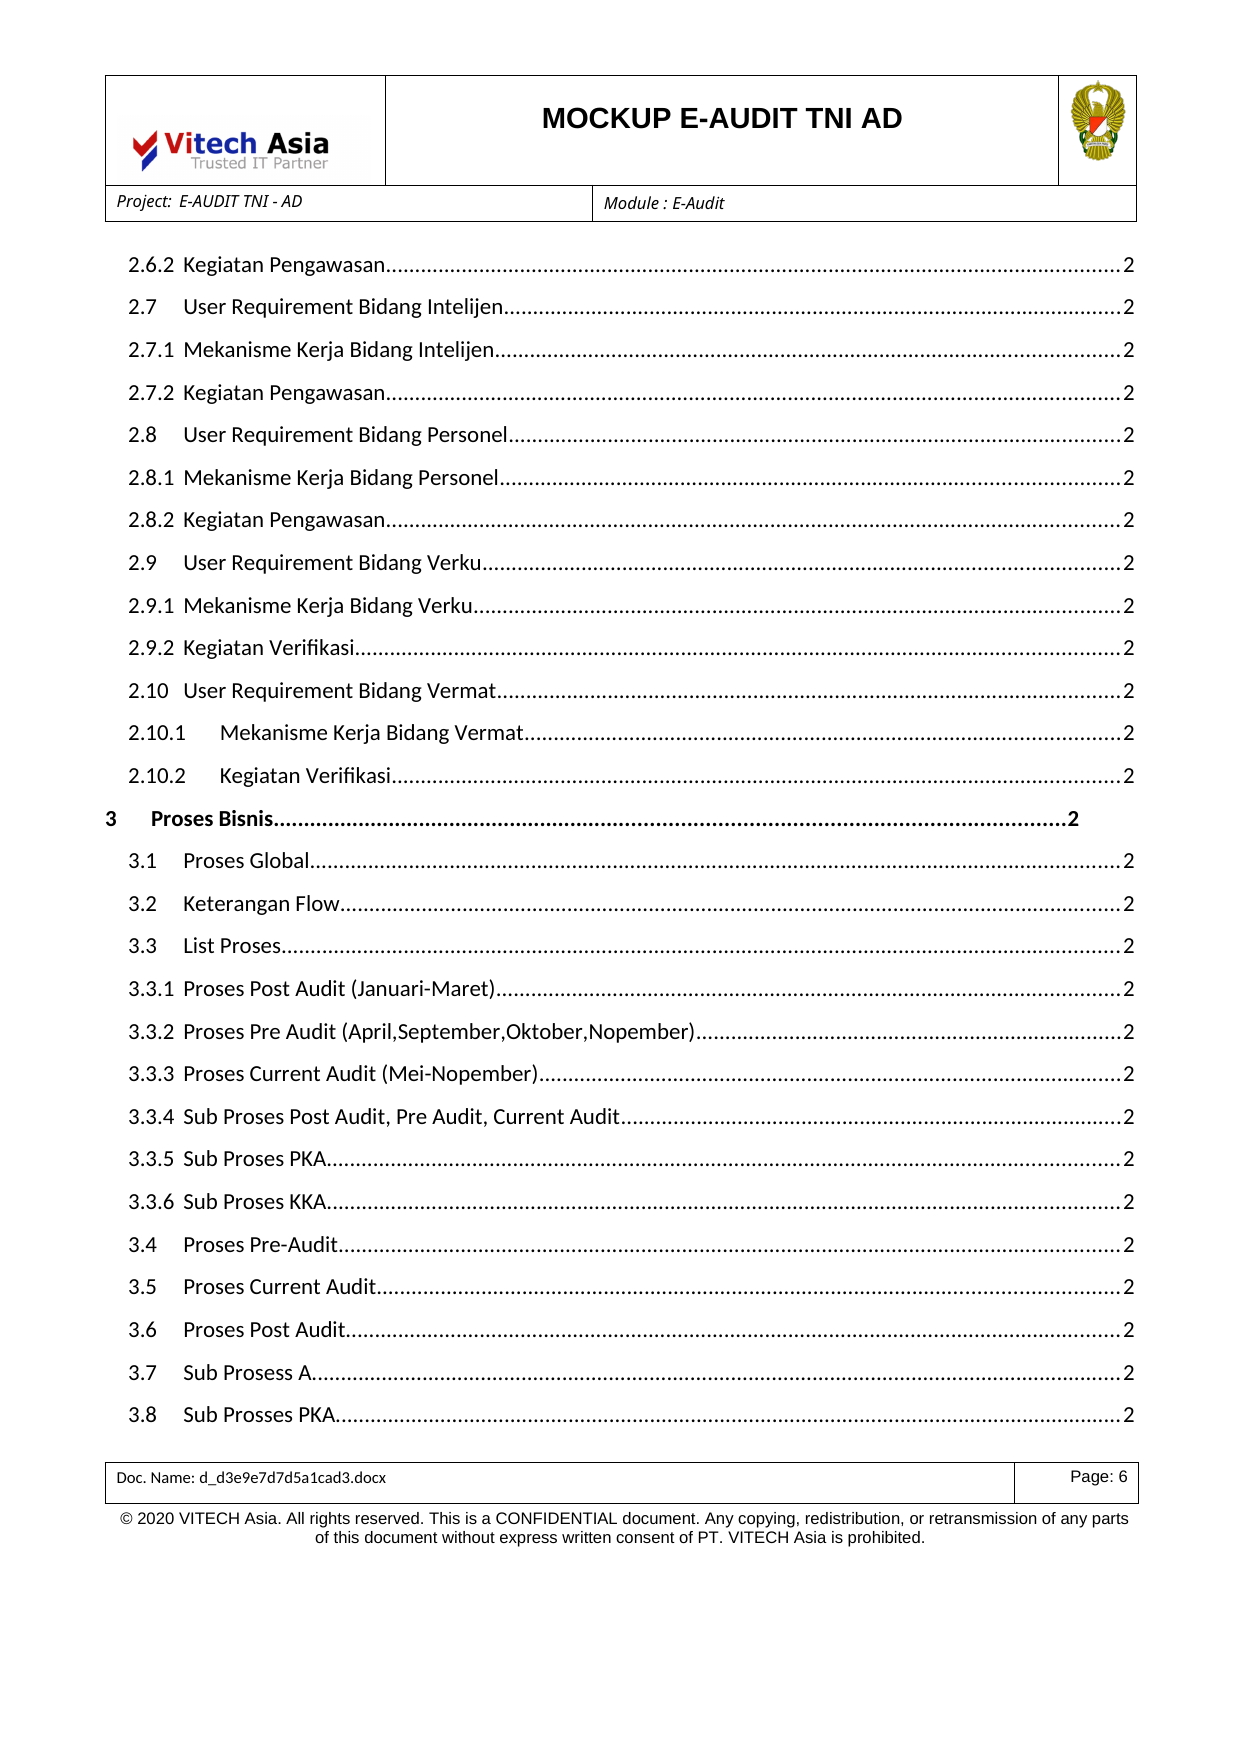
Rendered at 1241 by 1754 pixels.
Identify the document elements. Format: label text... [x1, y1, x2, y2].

text 2.7 User Requirement Bidang Intelijen 2 [128, 292, 1135, 321]
text 3.6 Proses Post Audit 2 [128, 1315, 1135, 1343]
text 3.5 Proses Current Audit 2 [128, 1272, 1135, 1300]
text 3.3.1 Proses Post Audit (Januari-Maret) 2 [128, 974, 1135, 1002]
text 3.3.5 Sub Proses PKA 2 [128, 1144, 1135, 1173]
text 2.9.1 Mekanisme Kerja Bidang Verku 2 [128, 591, 1135, 619]
text 2.10 User Requirement Bidang Vermat 2 [128, 676, 1135, 704]
text 3.7 Sub Prosess A 2 [128, 1358, 1135, 1386]
text 3.3 List Proses 2 [128, 932, 1135, 959]
picture [1063, 77, 1132, 164]
text 2.8.1 Mekanisme Kerja Bidang Personel 2 [128, 463, 1135, 491]
text 3.8 Sub Prosses PKA 2 [128, 1400, 1135, 1428]
text 3.3.2 Proses Pre Audit (April,September,Oktober,Nopember) 2 [128, 1017, 1135, 1045]
text 2.7.1 Mekanisme Kerja Bidang Intelijen 2 [128, 335, 1135, 363]
text 2.6.2 Kegiatan Pengawasan 2 [128, 250, 1135, 278]
text 3.4 Proses Pre-Audit 2 [128, 1230, 1135, 1258]
text 3.2 Keterangan Flow 2 [128, 889, 1135, 917]
text 2.8.2 Kegiatan Pengawasan 2 [128, 506, 1135, 533]
text 2.9.2 Kegiatan Verifikasi 2 [128, 633, 1135, 661]
text 2.7.2 Kegiatan Pengawasan 2 [128, 378, 1135, 406]
picture [116, 115, 372, 185]
text 3.3.4 Sub Proses Post Audit, Pre Audit, Current Audit 2 [128, 1102, 1135, 1130]
text 2.8 User Requirement Bidang Personel 2 [128, 420, 1135, 448]
text 3.3.3 Proses Current Audit (Mei-Nopember) 2 [128, 1059, 1135, 1087]
text 3 Proses Bisnis 2 [105, 804, 1135, 832]
text 2.10.2 Kegiatan Verifikasi 2 [128, 761, 1135, 789]
text 2.9 User Requirement Bidang Verku 2 [128, 548, 1135, 576]
text 3.1 Proses Global 2 [128, 846, 1135, 874]
text 3.3.6 Sub Proses KKA 2 [128, 1187, 1135, 1215]
text 2.10.1 Mekanisme Kerja Bidang Vermat 2 [128, 718, 1135, 747]
